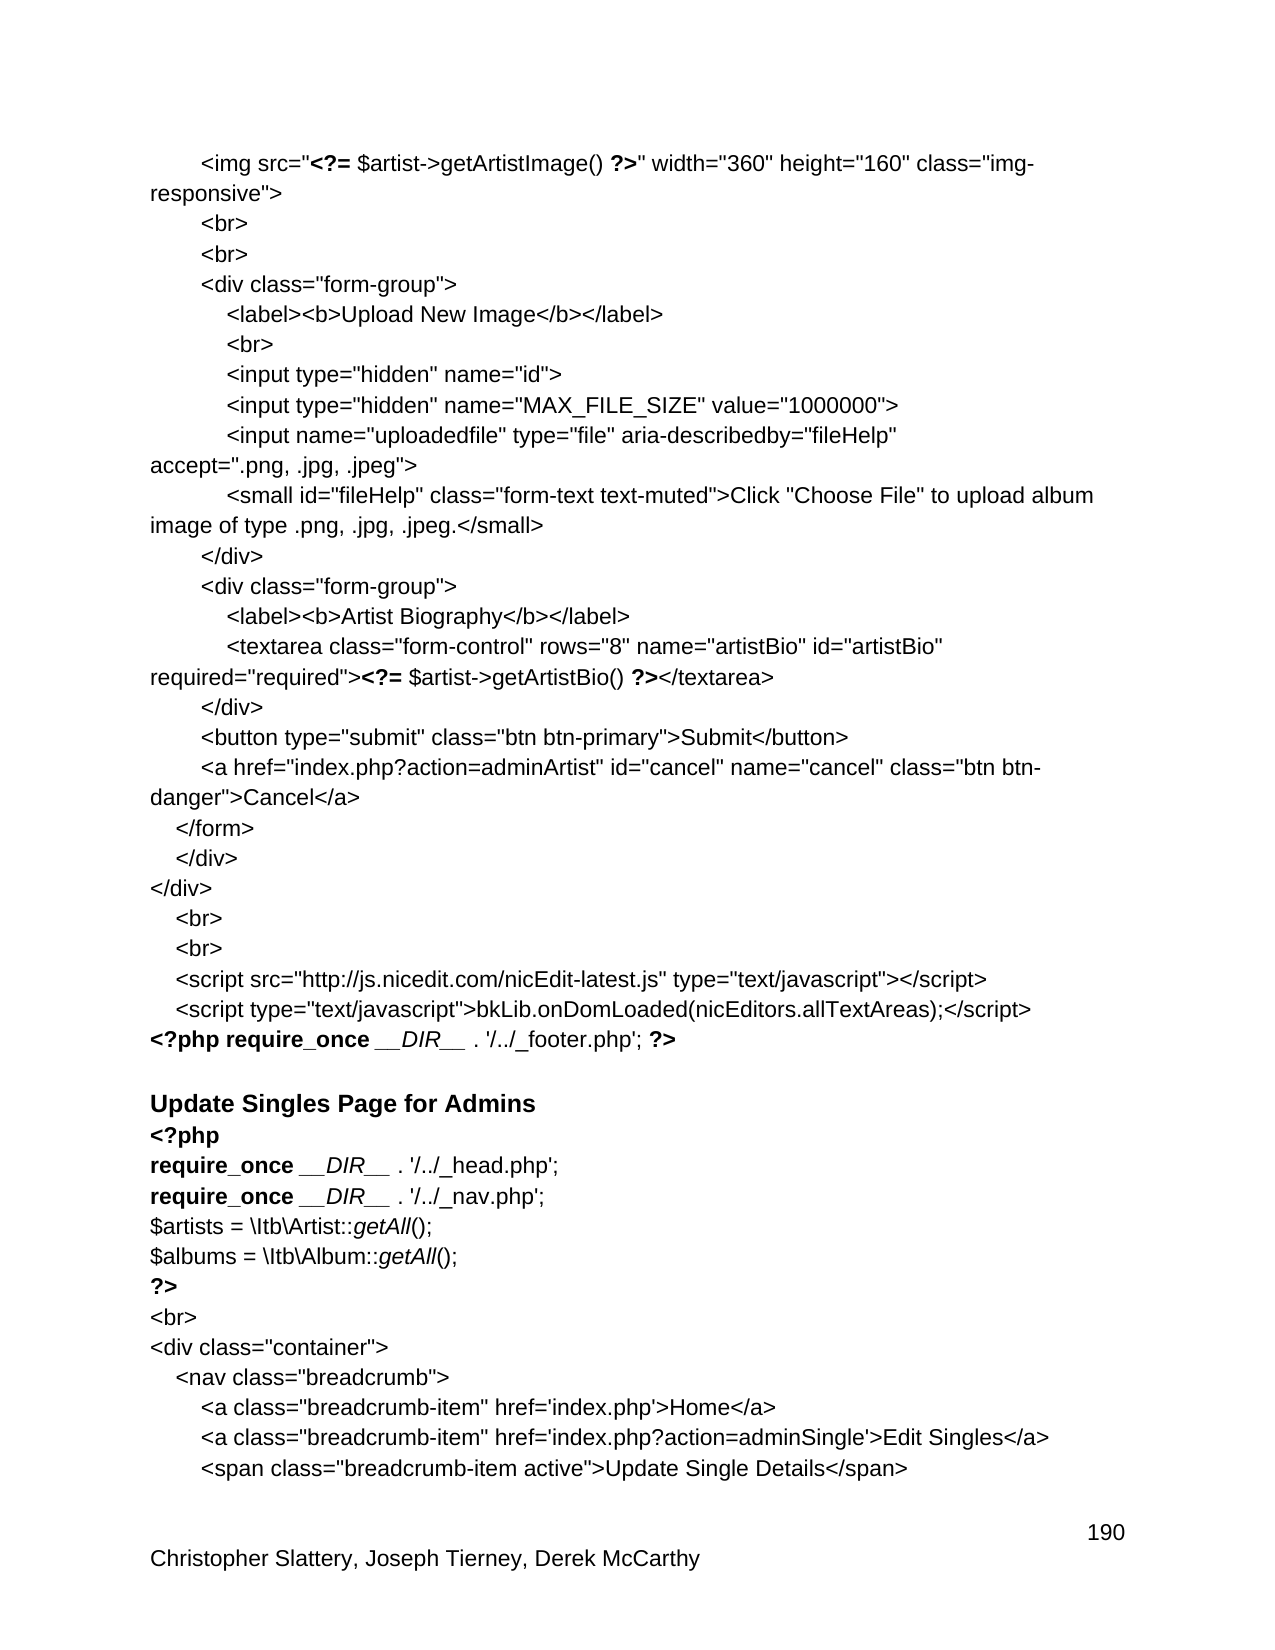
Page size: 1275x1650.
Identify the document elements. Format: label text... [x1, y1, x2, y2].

text Update Singles Page for Admins [150, 1089, 1125, 1118]
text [150, 1122, 1125, 1481]
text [150, 150, 1125, 1052]
